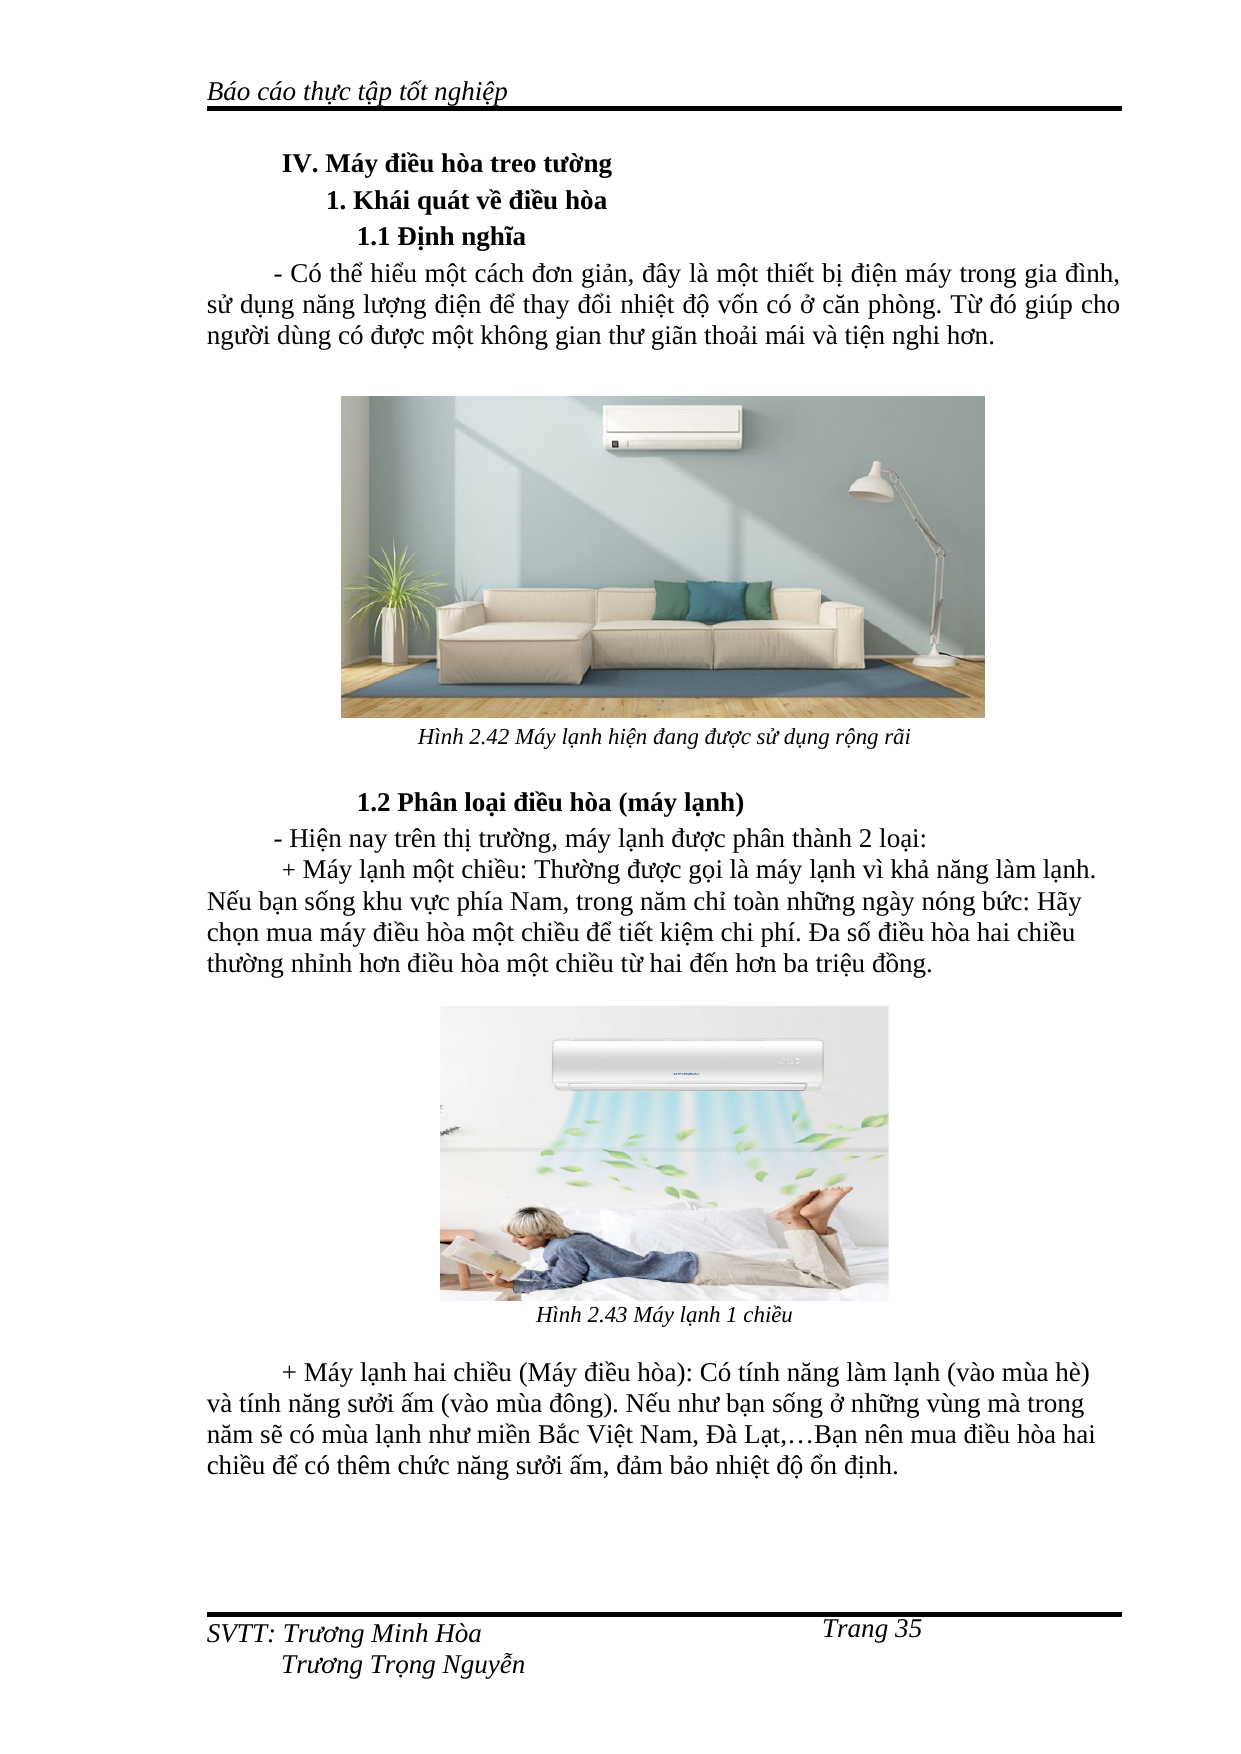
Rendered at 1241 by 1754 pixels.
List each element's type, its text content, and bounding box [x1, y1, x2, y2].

text + Máy lạnh hai chiều (Máy điều hòa): Có tính năng làm lạnh (vào mùa hè) và tính năng sưởi ấm (vào mùa đông). Nếu như bạn sống ở những vùng mà trong năm sẽ có mùa lạnh như miền Bắc Việt Nam, Đà Lạt,…Bạn nên mua điều hòa hai chiều để có thêm chức năng sưởi ấm, đảm bảo nhiệt độ ổn định. [207, 1356, 1122, 1480]
subtitle IV. Máy điều hòa treo tường [282, 148, 1122, 179]
text - Hiện nay trên thị trường, máy lạnh được phân thành 2 loại: [207, 822, 1122, 853]
text Hình 2.43 Máy lạnh 1 chiều [207, 1301, 1122, 1327]
text - Có thể hiểu một cách đơn giản, đây là một thiết bị điện máy trong gia đình, sử dụng năng lượng điện để thay đổi nhiệt độ vốn có ở căn phòng. Từ đó giúp cho người dùng có được một không gian thư giãn thoải mái và tiện nghi hơn. [207, 257, 1122, 350]
picture [332, 381, 997, 724]
text + Máy lạnh một chiều: Thường được gọi là máy lạnh vì khả năng làm lạnh. Nếu bạn sống khu vực phía Nam, trong năm chỉ toàn những ngày nóng bức: Hãy chọn mua máy điều hòa một chiều để tiết kiệm chi phí. Đa số điều hòa hai chiều thường nhỉnh hơn điều hòa một chiều từ hai đến hơn ba triệu đồng. [207, 853, 1122, 978]
subtitle 1.1 Định nghĩa [357, 220, 1122, 251]
picture [440, 1006, 889, 1301]
subtitle 1.2 Phân loại điều hòa (máy lạnh) [357, 786, 1122, 817]
subtitle 1. Khái quát về điều hòa [319, 184, 1122, 215]
text Hình 2.42 Máy lạnh hiện đang được sử dụng rộng rãi [207, 723, 1122, 749]
